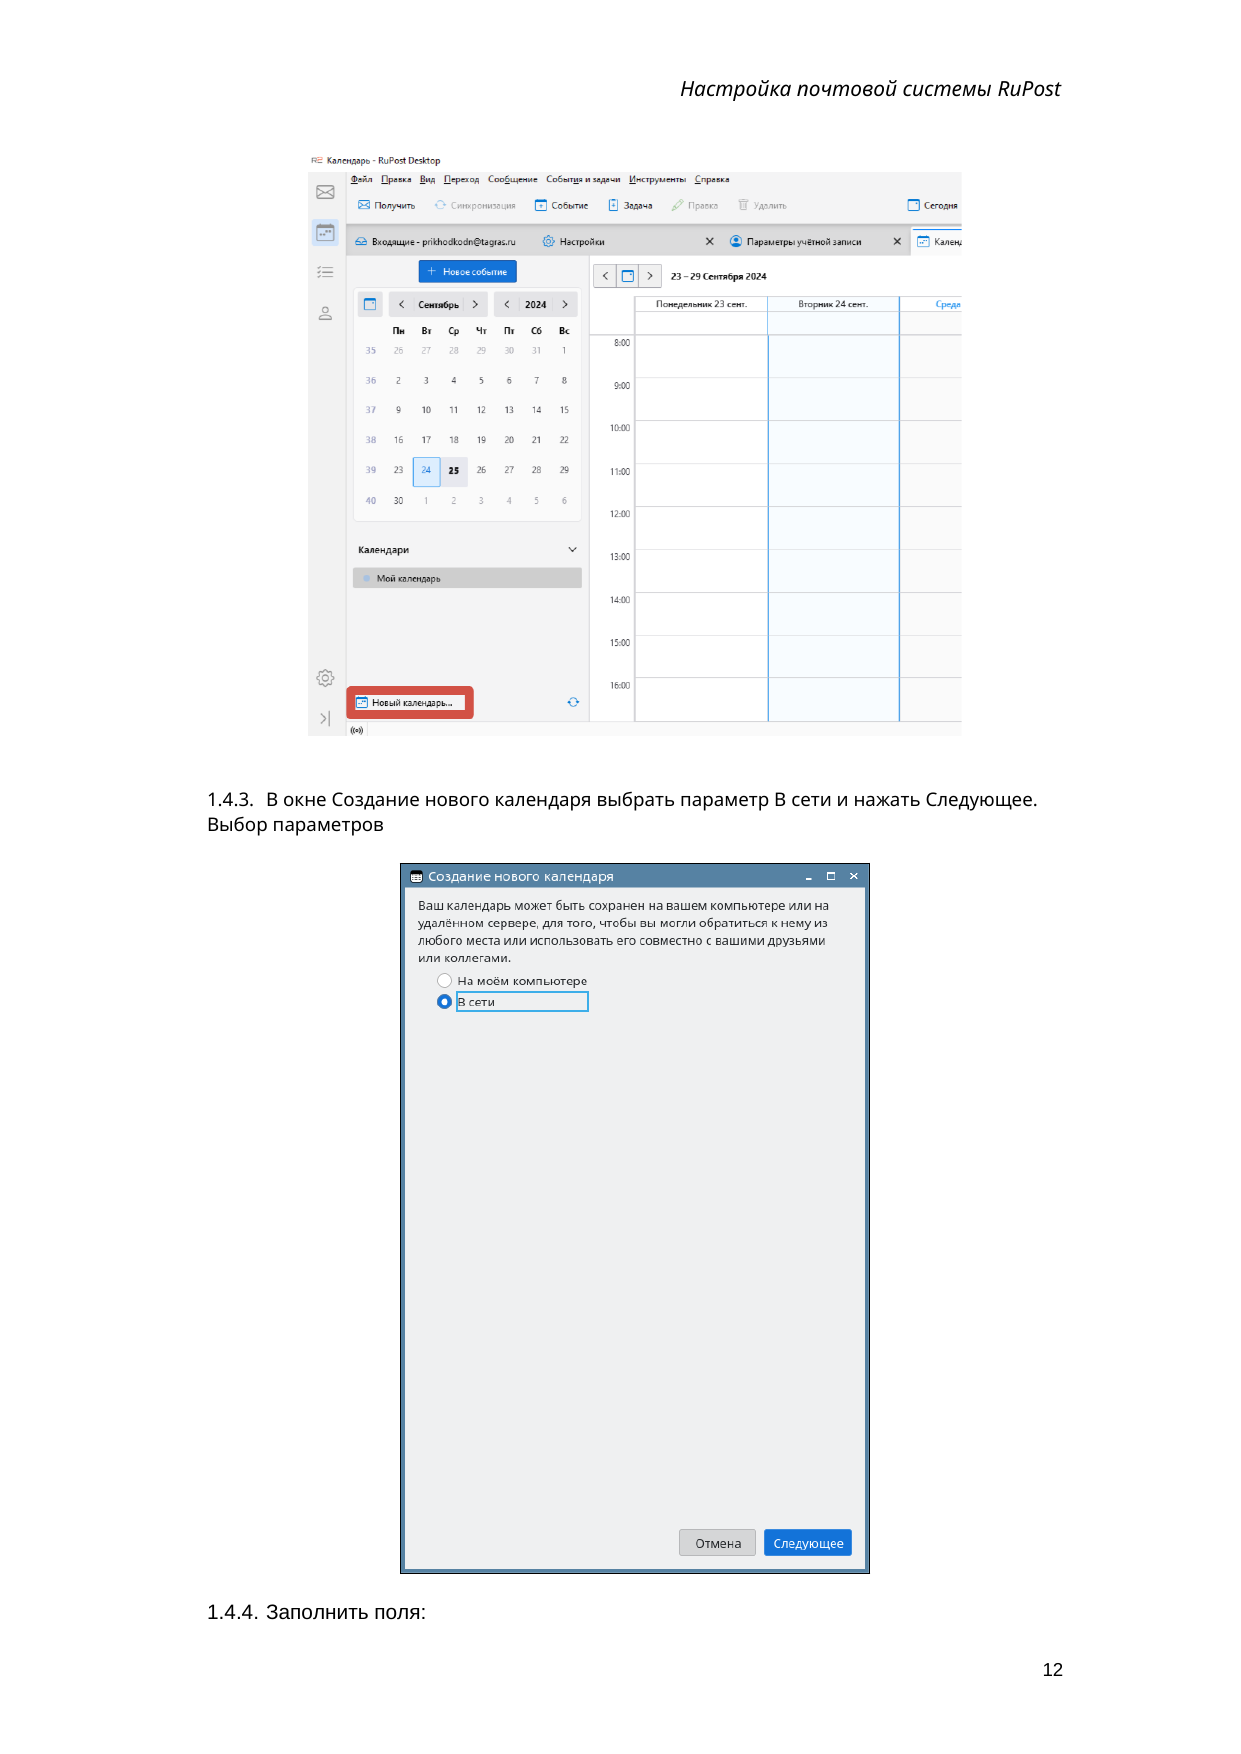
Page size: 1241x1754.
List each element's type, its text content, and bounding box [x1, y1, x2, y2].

picture [401, 864, 869, 1573]
list Заполнить поля: [207, 1599, 1063, 1623]
list Выбор параметров [207, 812, 1063, 837]
list В окне Создание нового календаря выбрать параметр В сети и нажать Следующее. [207, 786, 1063, 812]
picture [308, 150, 962, 736]
